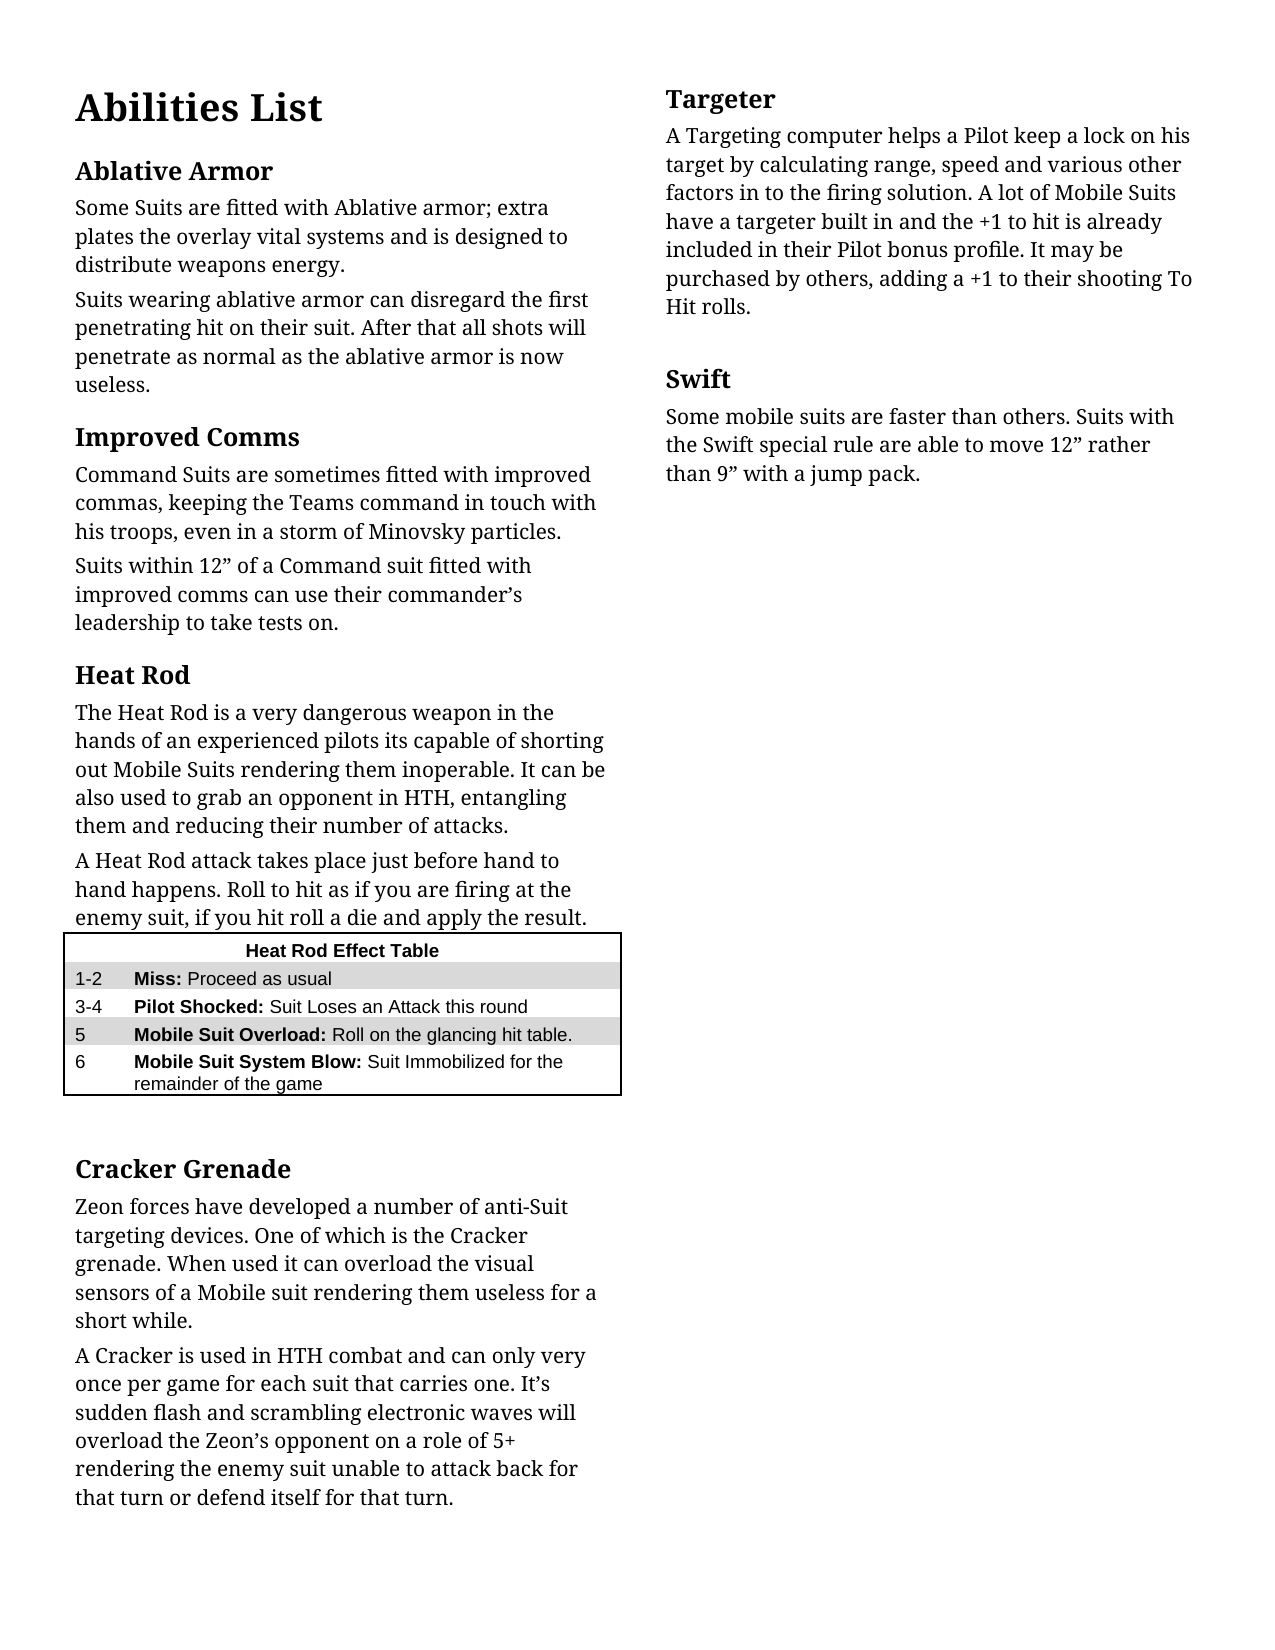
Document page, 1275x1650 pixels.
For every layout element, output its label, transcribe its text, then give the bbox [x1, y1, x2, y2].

text A Heat Rod attack takes place just before hand to hand happens. Roll to hit as if you are firing at the enemy suit, if you hit roll a die and apply the result. [75, 846, 609, 932]
title Abilities List [75, 81, 609, 132]
text A Cracker is used in HTH combat and can only very once per game for each suit that carries one. It’s sudden flash and scrambling electronic waves will overload the Zeon’s opponent on a role of 5+ rendering the enemy suit unable to attack back for that turn or defend itself for that turn. [75, 1341, 609, 1511]
subtitle Cracker Grenade [75, 1152, 609, 1186]
subtitle Improved Comms [75, 419, 609, 454]
table_cell Mobile Suit Overload: Roll on the glancing hit table. [123, 1017, 620, 1045]
table_cell 6 [65, 1045, 123, 1094]
table_cell 1-2 [65, 962, 123, 989]
table_header Heat Rod Effect Table [65, 934, 620, 962]
text Swift [666, 362, 1200, 396]
subtitle Ablative Armor [75, 153, 609, 187]
table_cell Mobile Suit System Blow: Suit Immobilized for the remainder of the game [123, 1045, 620, 1094]
text Suits wearing ablative armor can disregard the first penetrating hit on their suit. After that all shots will penetrate as normal as the ablative armor is now useless. [75, 285, 609, 399]
table_cell 5 [65, 1017, 123, 1045]
text Zeon forces have developed a number of anti-Suit targeting devices. One of which is the Cracker grenade. When used it can overload the visual sensors of a Mobile suit rendering them useless for a short while. [75, 1192, 609, 1334]
table_cell 3-4 [65, 989, 123, 1017]
text Suits within 12” of a Command suit fitted with improved comms can use their commander’s leadership to take tests on. [75, 551, 609, 637]
subtitle Targeter [666, 81, 1200, 115]
table_cell Miss: Proceed as usual [123, 962, 620, 989]
text Command Suits are sometimes fitted with improved commas, keeping the Teams command in touch with his troops, even in a storm of Minovsky particles. [75, 460, 609, 545]
text A Targeting computer helps a Pilot keep a lock on his target by calculating range, speed and various other factors in to the firing solution. A lot of Mobile Suits have a targeter built in and the +1 to hit is already included in their Pilot bonus profile. It may be purchased by others, adding a +1 to their shooting To Hit rolls. [666, 122, 1200, 321]
text Some Suits are fitted with Ablative armor; extra plates the overlay vital systems and is designed to distribute weapons energy. [75, 193, 609, 279]
subtitle Heat Rod [75, 658, 609, 692]
text Some mobile suits are faster than others. Suits with the Swift special rule are able to move 12” rather than 9” with a jump pack. [666, 402, 1200, 487]
table_cell Pilot Shocked: Suit Loses an Attack this round [123, 989, 620, 1017]
text The Heat Rod is a very dangerous weapon in the hands of an experienced pilots its capable of shorting out Mobile Suits rendering them inoperable. It can be also used to grab an opponent in HTH, entangling them and reducing their number of attacks. [75, 698, 609, 840]
